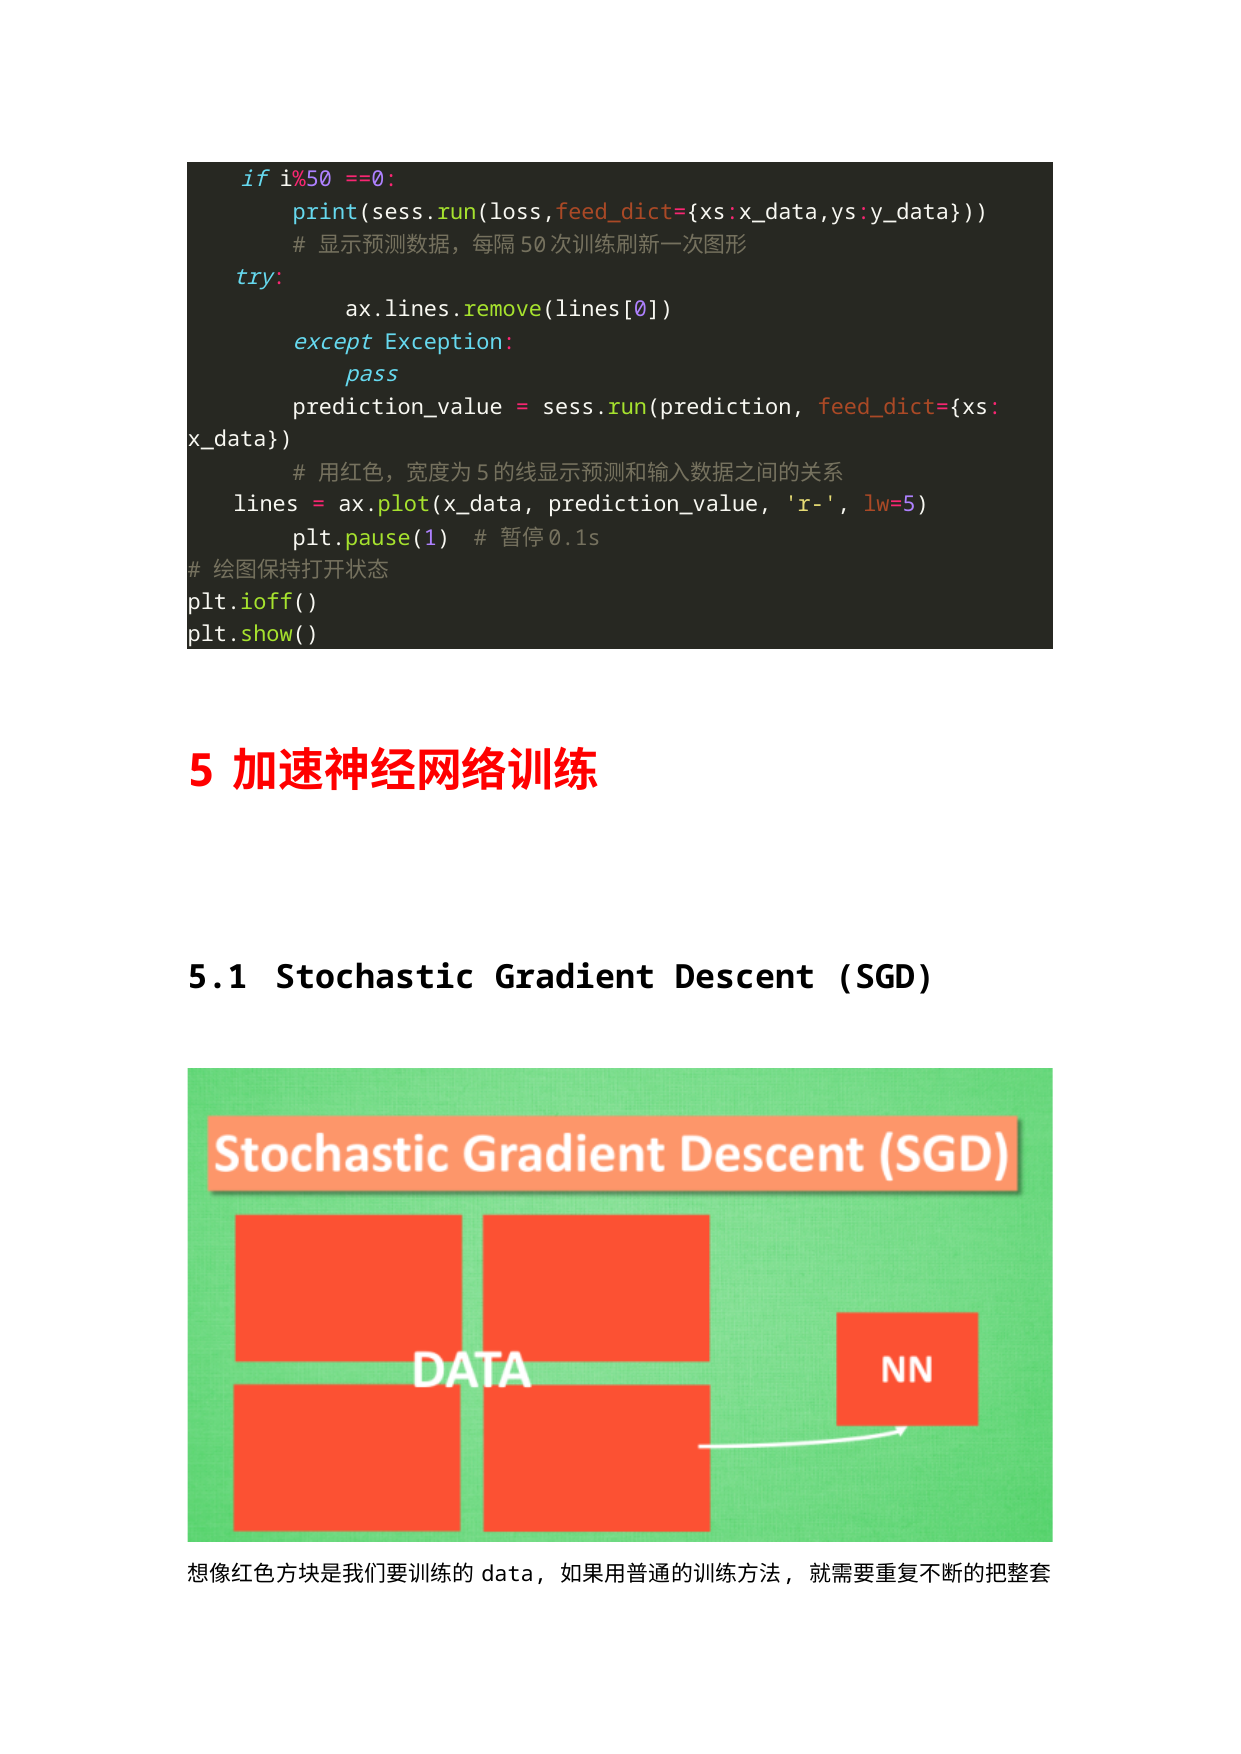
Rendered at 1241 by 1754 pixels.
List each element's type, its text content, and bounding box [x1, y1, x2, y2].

subtitle Stochastic Gradient Descent (SGD) [187, 943, 1053, 1008]
picture [187, 1068, 1053, 1542]
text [187, 1556, 1053, 1588]
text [187, 162, 1053, 649]
subtitle 加速神经网络训练 [187, 717, 1053, 815]
